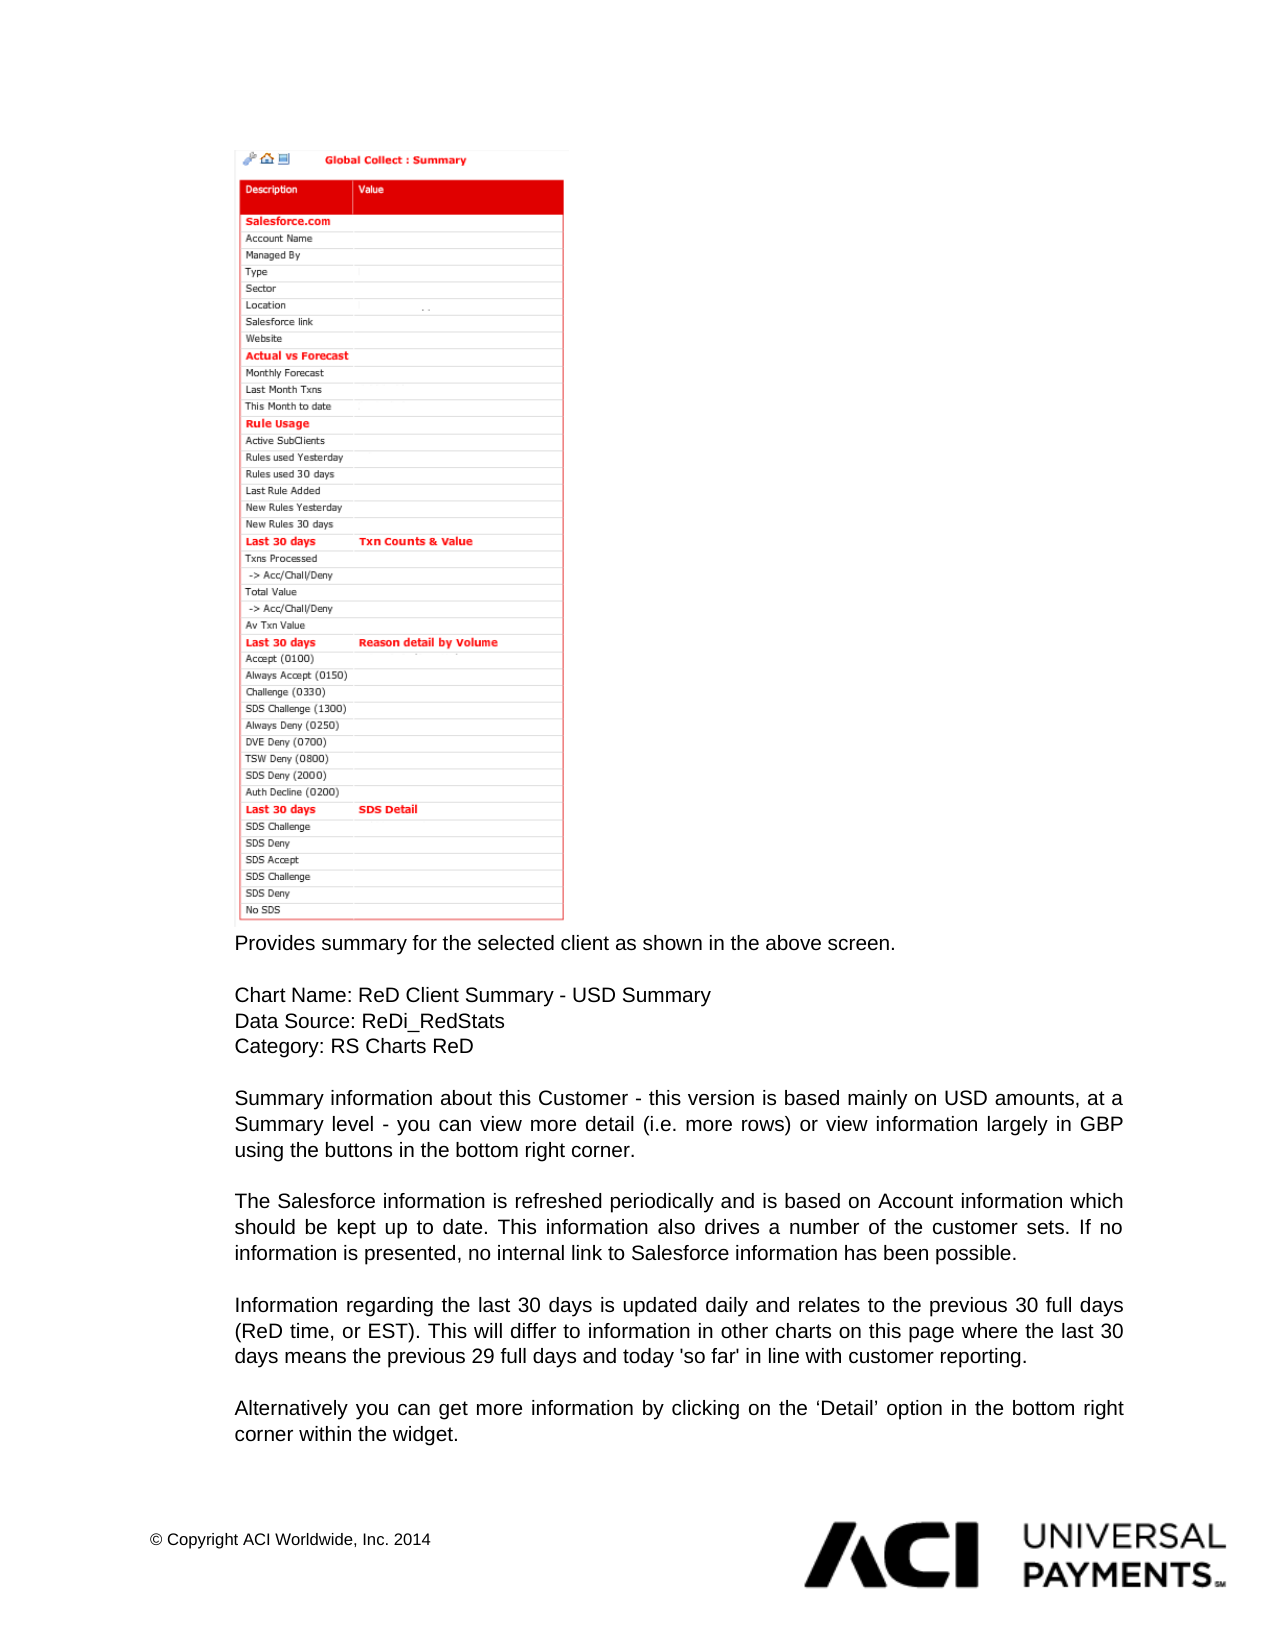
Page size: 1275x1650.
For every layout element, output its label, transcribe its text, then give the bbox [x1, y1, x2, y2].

list Information regarding the last 30 days is updated daily and relates to the previous 30 full days (ReD time, or EST). This will differ to information in other charts on this page where the last 30 days means the previous 29 full days and today 'so far' in line with customer reporting. [234, 1293, 1125, 1368]
picture [802, 1519, 1229, 1590]
list Alternatively you can get more information by clicking on the ‘Detail’ option in the bottom right corner within the widget. [234, 1396, 1125, 1446]
list Category: RS Charts ReD [234, 1034, 1125, 1058]
picture [234, 150, 570, 929]
list Summary information about this Customer - this version is based mainly on USD amounts, at a Summary level - you can view more detail (i.e. more rows) or view information largely in GBP using the buttons in the bottom right corner. [234, 1086, 1125, 1162]
list Provides summary for the selected client as shown in the above screen. [234, 931, 1125, 955]
list The Salesforce information is refreshed periodically and is based on Account information which should be kept up to date. This information also drives a number of the customer sets. If no information is presented, no internal link to Salesforce information has been possible. [234, 1189, 1125, 1265]
list Data Source: ReDi_RedStats [234, 1008, 1125, 1032]
list Chart Name: ReD Client Summary - USD Summary [234, 983, 1125, 1007]
